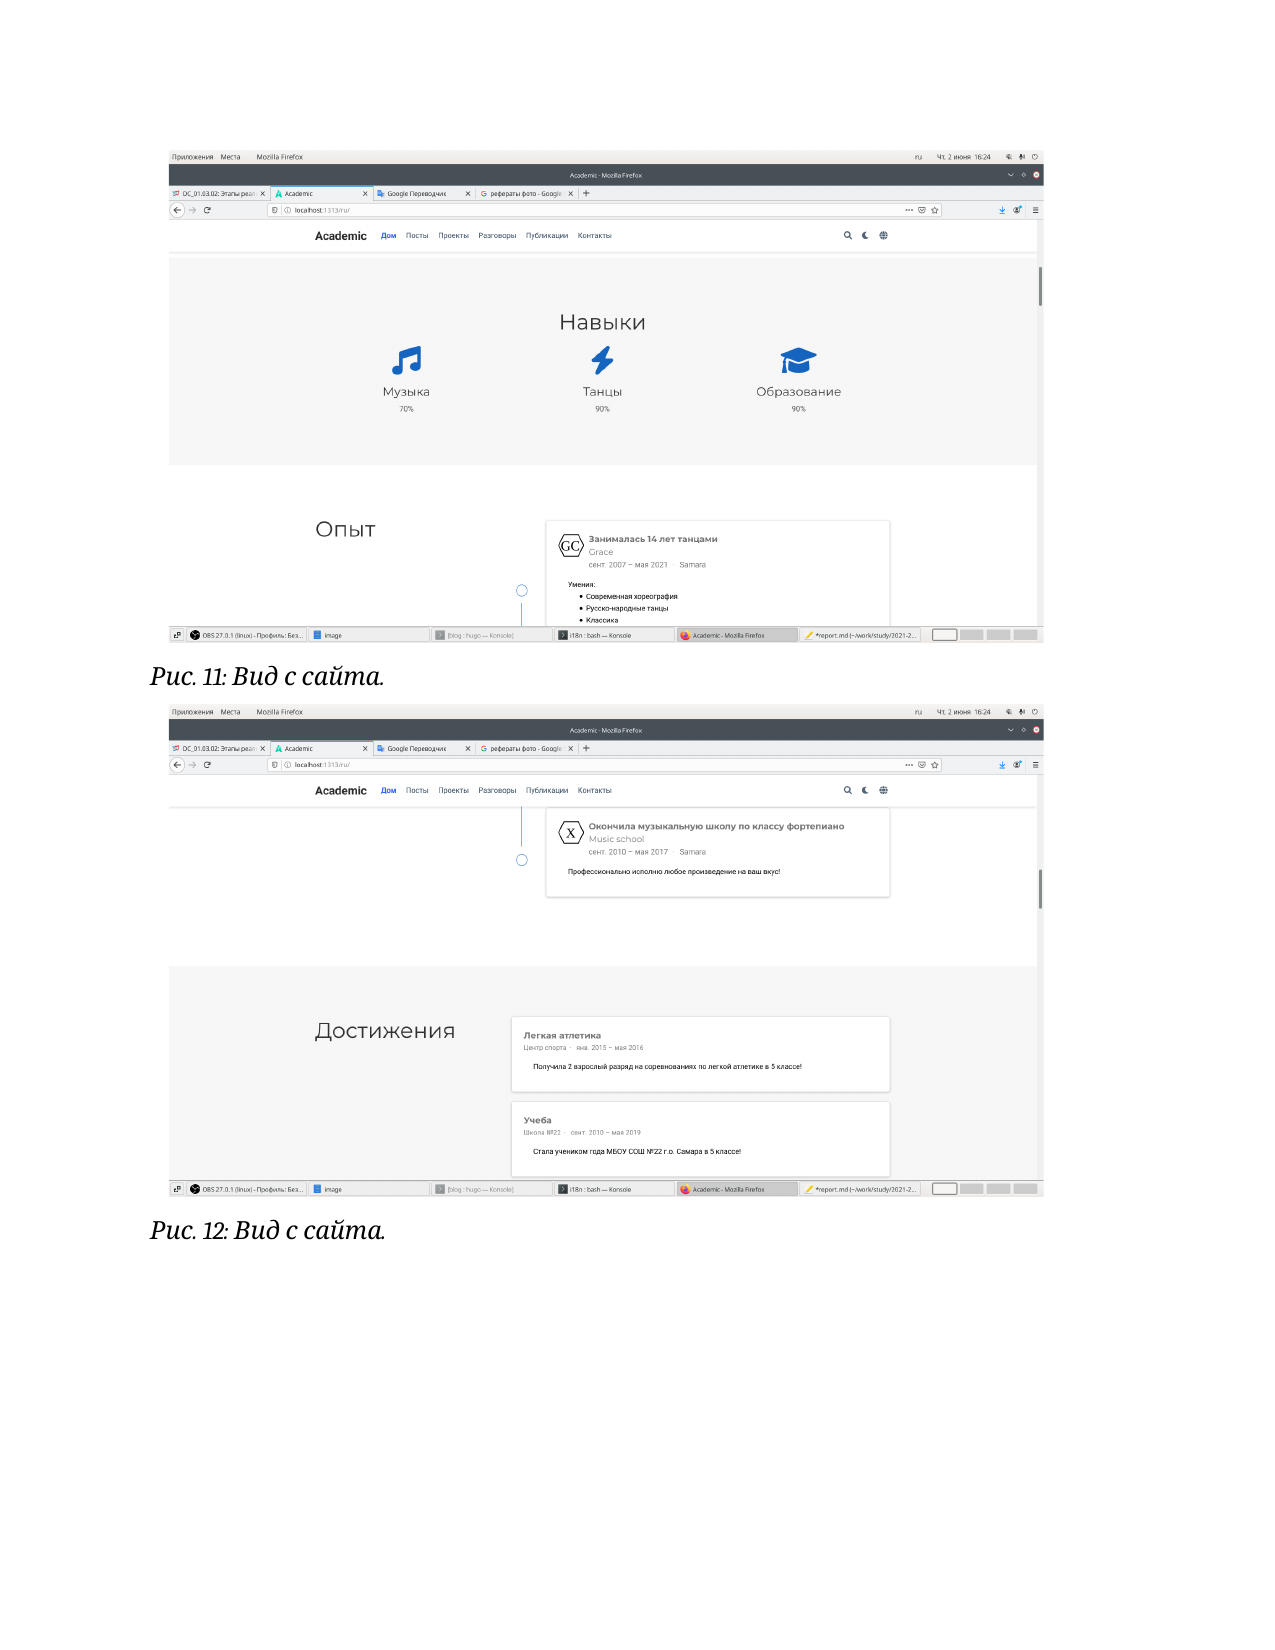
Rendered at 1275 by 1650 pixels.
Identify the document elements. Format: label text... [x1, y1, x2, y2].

picture [168, 704, 1044, 1197]
text Рис. 11: Вид с сайта. [150, 663, 1125, 692]
picture [168, 150, 1044, 643]
text Рис. 12: Вид с сайта. [150, 1217, 1125, 1246]
